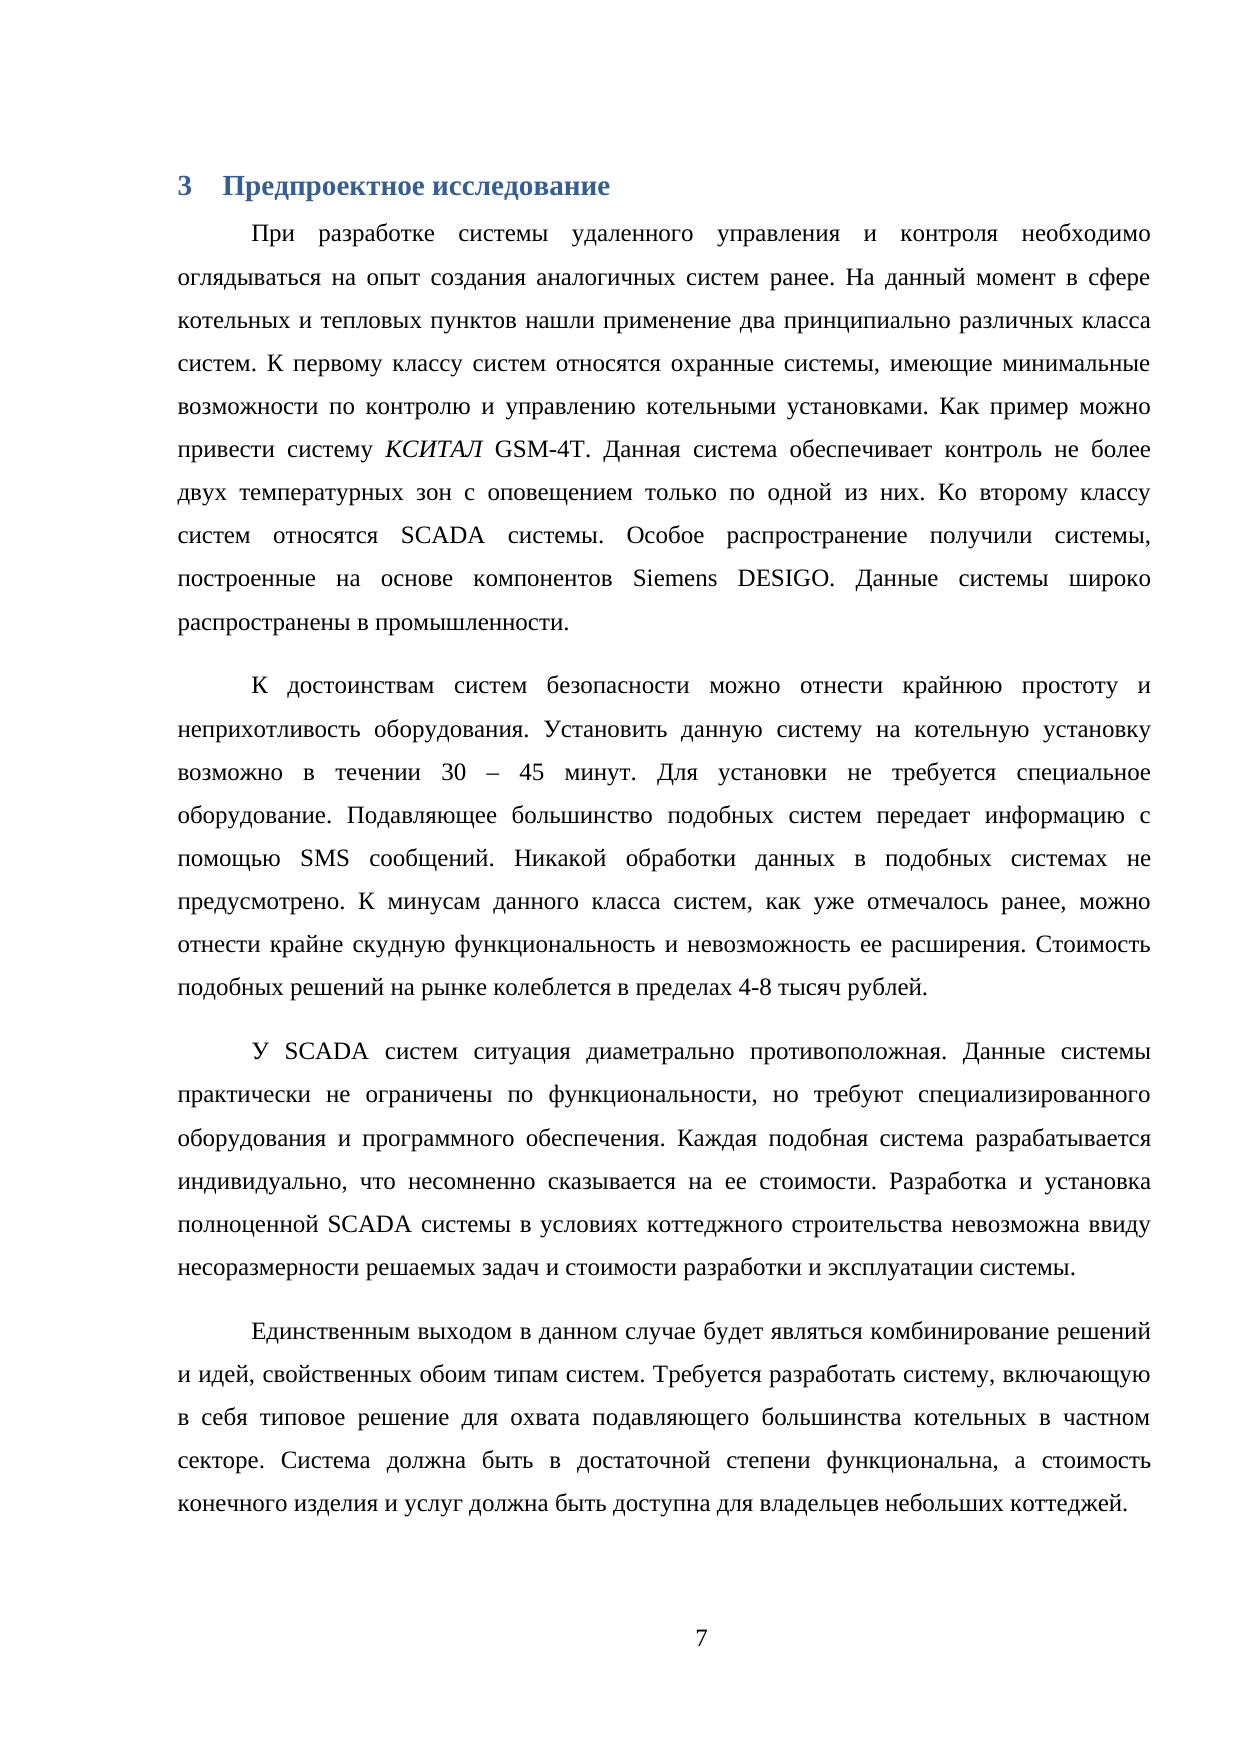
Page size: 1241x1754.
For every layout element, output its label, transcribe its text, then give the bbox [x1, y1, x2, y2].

text При разработке системы удаленного управления и контроля необходимо оглядываться на опыт создания аналогичных систем ранее. На данный момент в сфере котельных и тепловых пунктов нашли применение два принципиально различных класса систем. К первому классу систем относятся охранные системы, имеющие минимальные возможности по контролю и управлению котельными установками. Как пример можно привести систему КСИТАЛ GSM-4Т. Данная система обеспечивает контроль не более двух температурных зон с оповещением только по одной из них. Ко второму классу систем относятся SCADA системы. Особое распространение получили системы, построенные на основе компонентов Siemens DESIGO. Данные системы широко распространены в промышленности. [177, 218, 1152, 635]
text У SCADA систем ситуация диаметрально противоположная. Данные системы практически не ограничены по функциональности, но требуют специализированного оборудования и программного обеспечения. Каждая подобная система разрабатывается индивидуально, что несомненно сказывается на ее стоимости. Разработка и установка полноценной SCADA системы в условиях коттеджного строительства невозможна ввиду несоразмерности решаемых задач и стоимости разработки и эксплуатации системы. [177, 1036, 1152, 1281]
subtitle Предпроектное исследование [177, 168, 1152, 202]
text К достоинствам систем безопасности можно отнести крайнюю простоту и неприхотливость оборудования. Установить данную систему на котельную установку возможно в течении 30 – 45 минут. Для установки не требуется специальное оборудование. Подавляющее большинство подобных систем передает информацию с помощью SMS сообщений. Никакой обработки данных в подобных системах не предусмотрено. К минусам данного класса систем, как уже отмечалось ранее, можно отнести крайне скудную функциональность и невозможность ее расширения. Стоимость подобных решений на рынке колеблется в пределах 4-8 тысяч рублей. [177, 671, 1152, 1001]
text Единственным выходом в данном случае будет являться комбинирование решений и идей, свойственных обоим типам систем. Требуется разработать систему, включающую в себя типовое решение для охвата подавляющего большинства котельных в частном секторе. Система должна быть в достаточной степени функциональна, а стоимость конечного изделия и услуг должна быть доступна для владельцев небольших коттеджей. [177, 1316, 1152, 1517]
